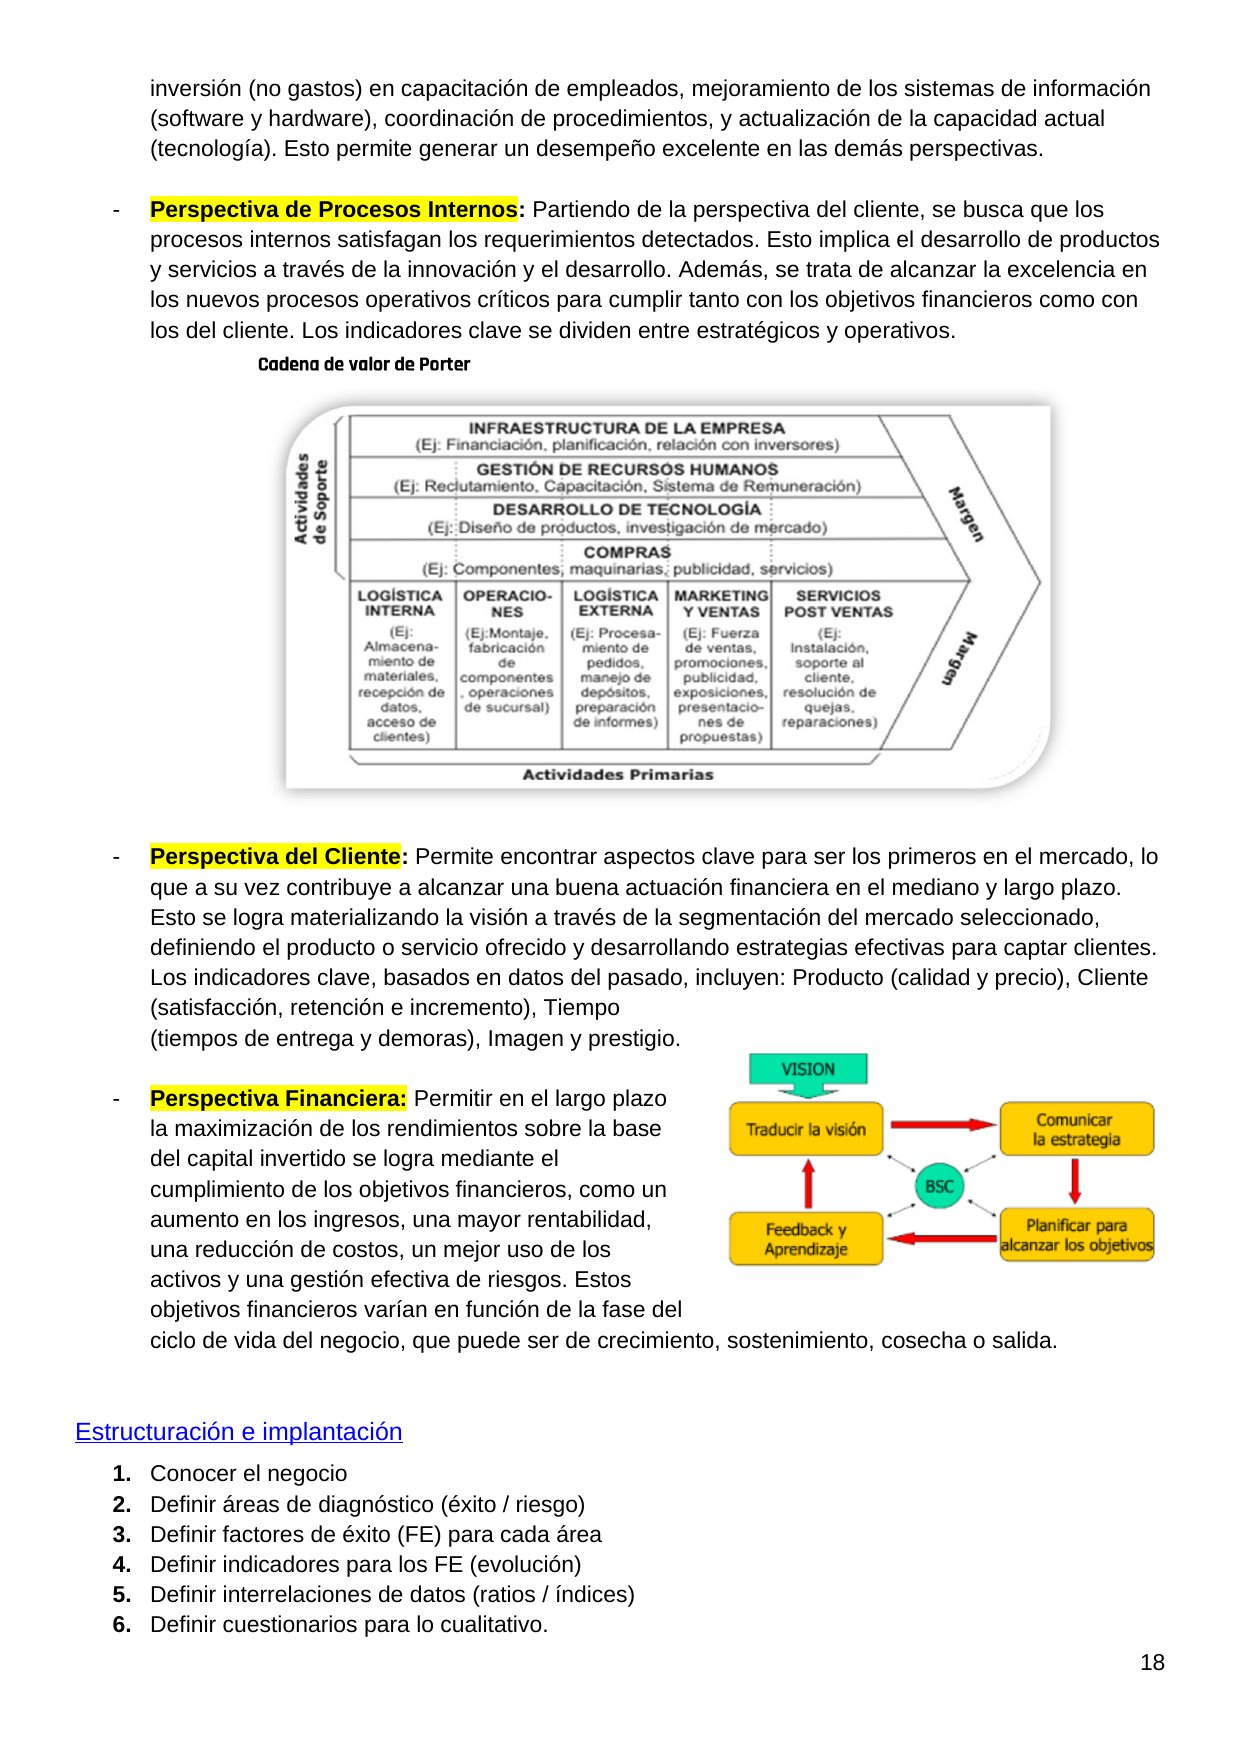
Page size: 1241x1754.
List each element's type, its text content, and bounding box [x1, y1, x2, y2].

picture [247, 346, 1069, 810]
subtitle Estructuración e implantación [75, 1417, 1165, 1446]
list Definir interrelaciones de datos (ratios / índices) [112, 1581, 1165, 1607]
picture [706, 1033, 1175, 1290]
list Perspectiva Financiera: Permitir en el largo plazo la maximización de los rendimientos sobre la base del capital invertido se logra mediante el cumplimiento de los objetivos financieros, como un aumento en los ingresos, una mayor rentabilidad, una reducción de costos, un mejor uso de los activos y una gestión efectiva de riesgos. Estos objetivos financieros varían en función de la fase del ciclo de vida del negocio, que puede ser de crecimiento, sostenimiento, cosecha o salida. [112, 1085, 1165, 1353]
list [112, 75, 1165, 162]
list Definir factores de éxito (FE) para cada área [112, 1521, 1165, 1547]
list Definir áreas de diagnóstico (éxito / riesgo) [112, 1491, 1165, 1517]
list Perspectiva de Procesos Internos: Partiendo de la perspectiva del cliente, se busca que los procesos internos satisfagan los requerimientos detectados. Esto implica el desarrollo de productos y servicios a través de la innovación y el desarrollo. Además, se trata de alcanzar la excelencia en los nuevos procesos operativos críticos para cumplir tanto con los objetivos financieros como con los del cliente. Los indicadores clave se dividen entre estratégicos y operativos. [112, 196, 1165, 343]
list Definir indicadores para los FE (evolución) [112, 1551, 1165, 1577]
list Perspectiva del Cliente: Permite encontrar aspectos clave para ser los primeros en el mercado, lo que a su vez contribuye a alcanzar una buena actuación financiera en el mediano y largo plazo. Esto se logra materializando la visión a través de la segmentación del mercado seleccionado, definiendo el producto o servicio ofrecido y desarrollando estrategias efectivas para captar clientes. Los indicadores clave, basados en datos del pasado, incluyen: Producto (calidad y precio), Cliente (satisfacción, retención e incremento), Tiempo (tiempos de entrega y demoras), Imagen y prestigio. [112, 843, 1165, 1051]
list Conocer el negocio [112, 1460, 1165, 1487]
list Definir cuestionarios para lo cualitativo. [112, 1611, 1165, 1638]
